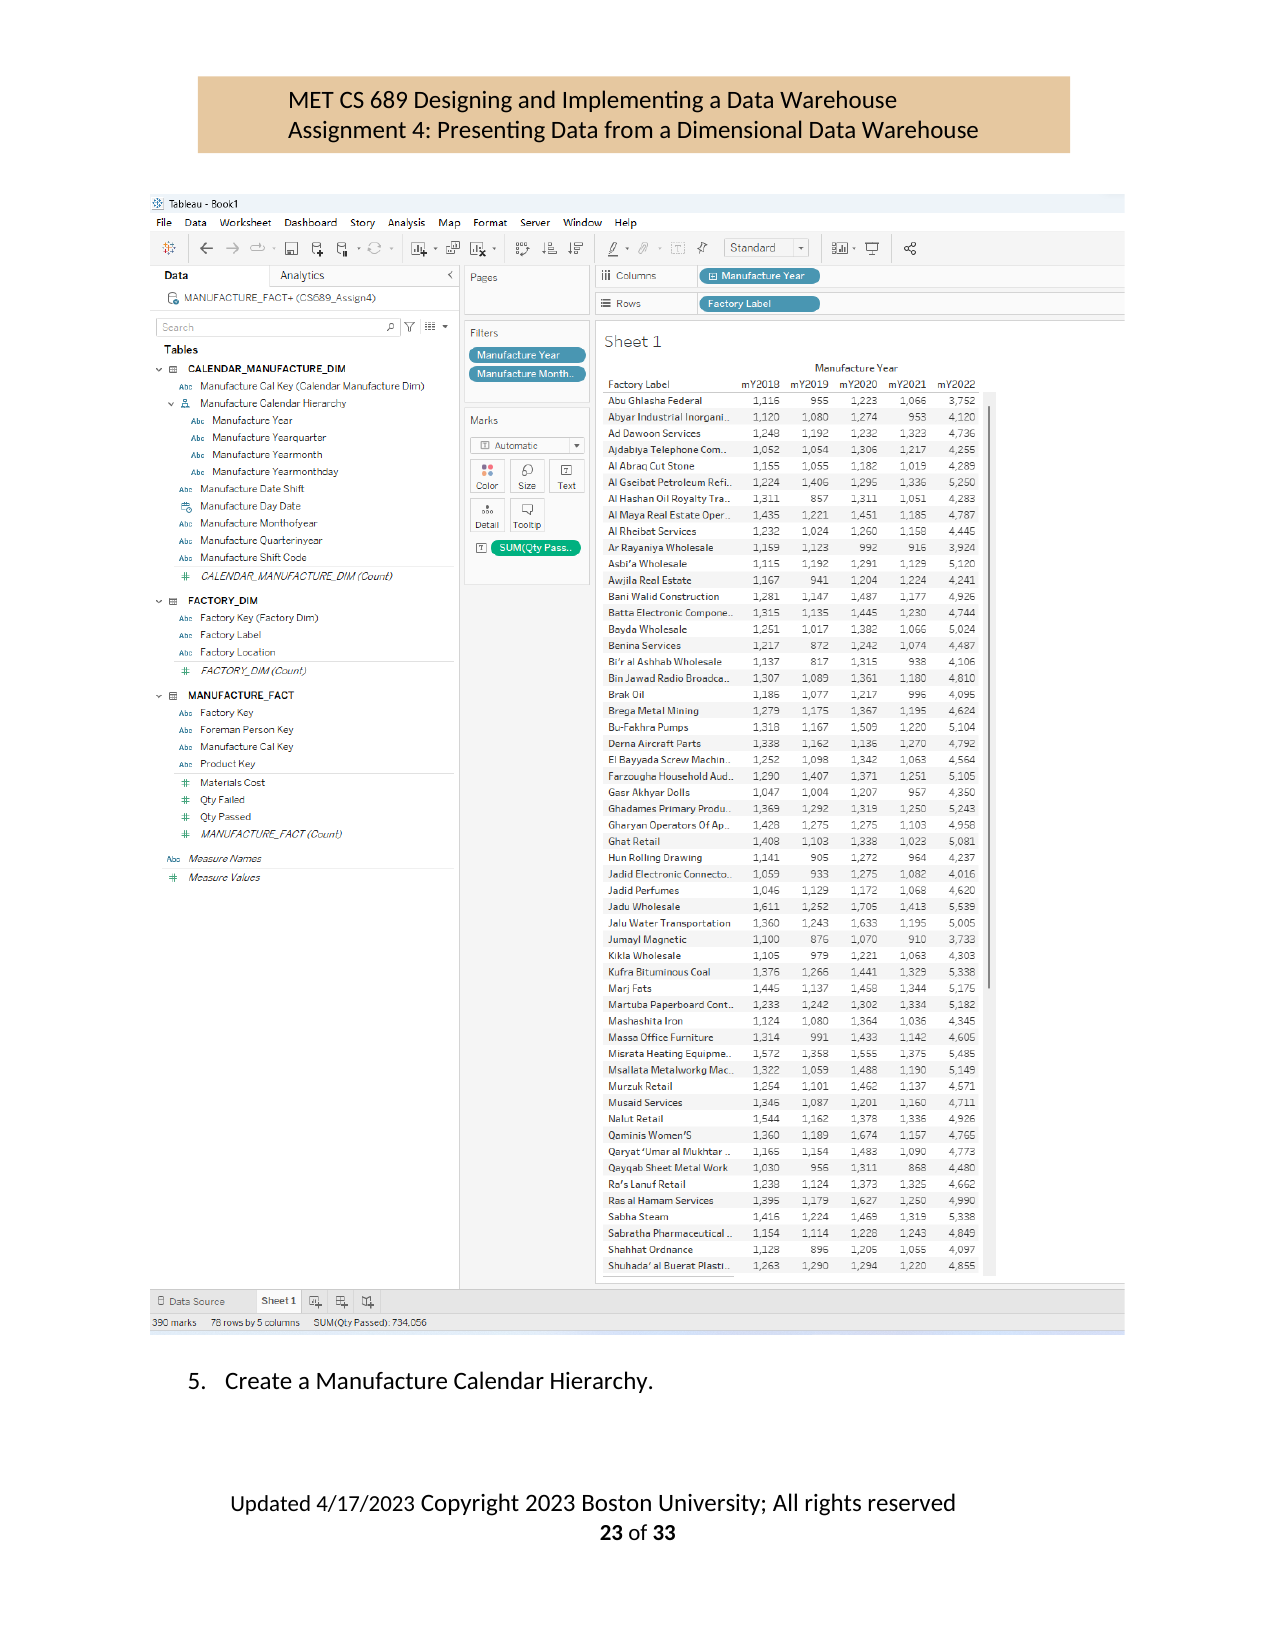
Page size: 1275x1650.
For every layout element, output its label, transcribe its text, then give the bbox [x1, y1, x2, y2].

list Create a Manufacture Calendar Hierarchy. [187, 1365, 1125, 1396]
picture [150, 194, 1125, 1335]
